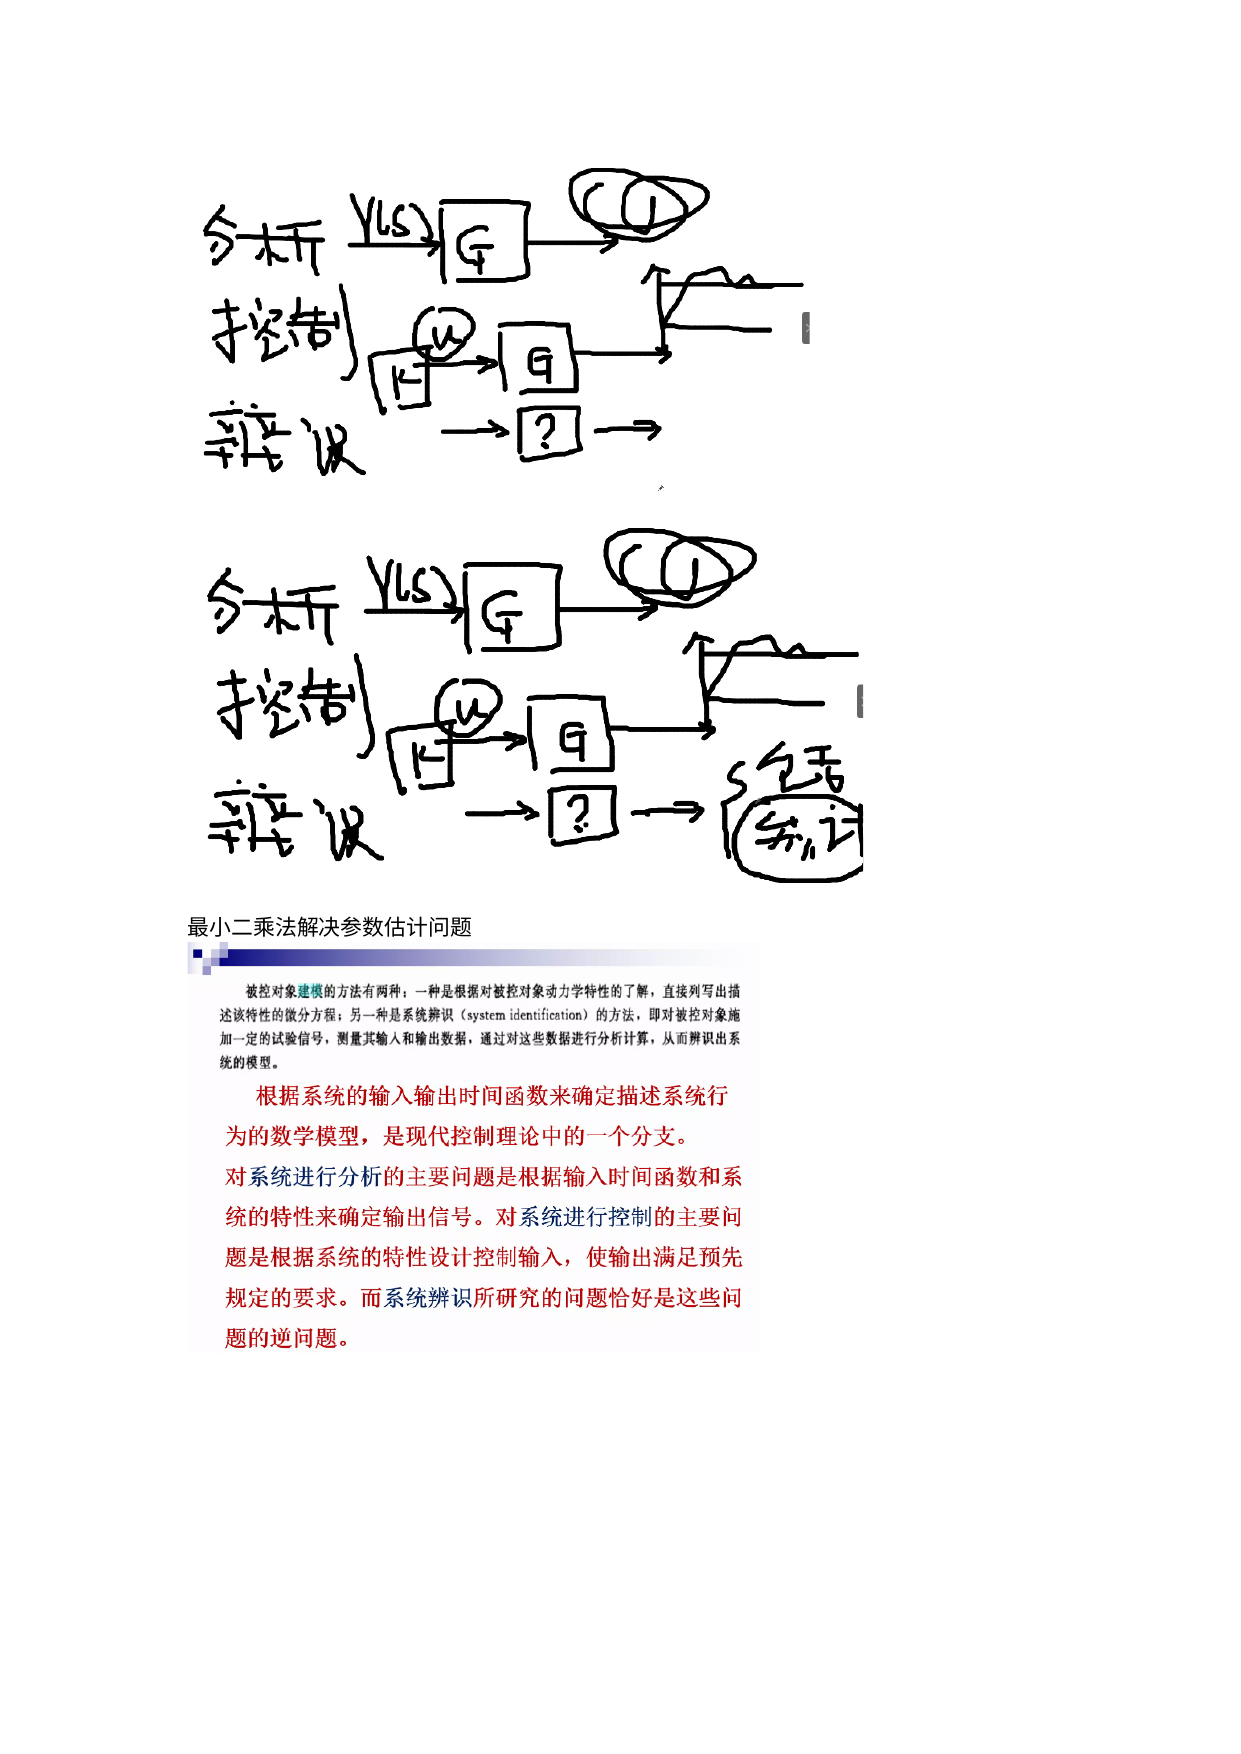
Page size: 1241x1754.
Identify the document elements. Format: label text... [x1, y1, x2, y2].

picture [187, 519, 864, 883]
picture [187, 942, 760, 1353]
text 最小二乘法解决参数估计问题 [187, 909, 1053, 942]
picture [187, 162, 810, 495]
